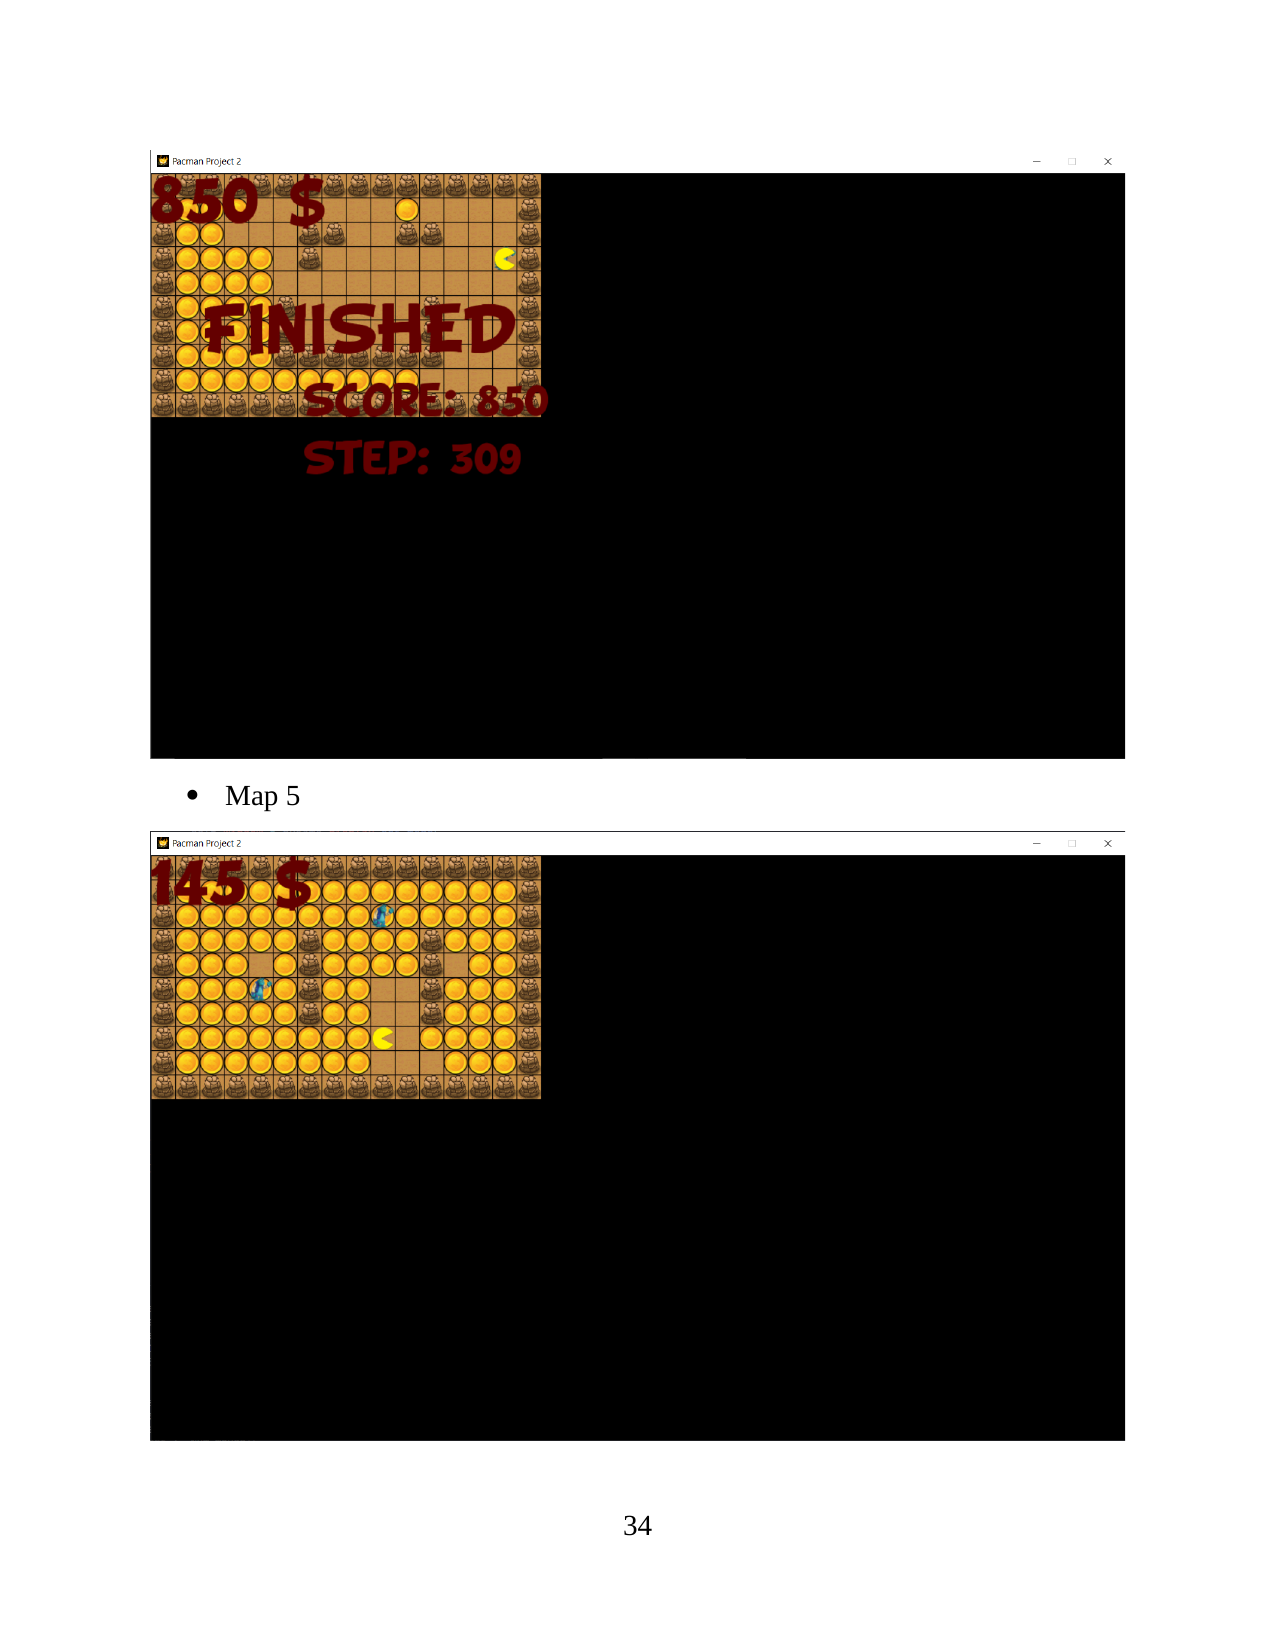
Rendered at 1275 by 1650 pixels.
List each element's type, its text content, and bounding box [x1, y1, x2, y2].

picture [150, 831, 1125, 1441]
list Map 5 [187, 778, 1125, 812]
picture [150, 150, 1125, 759]
